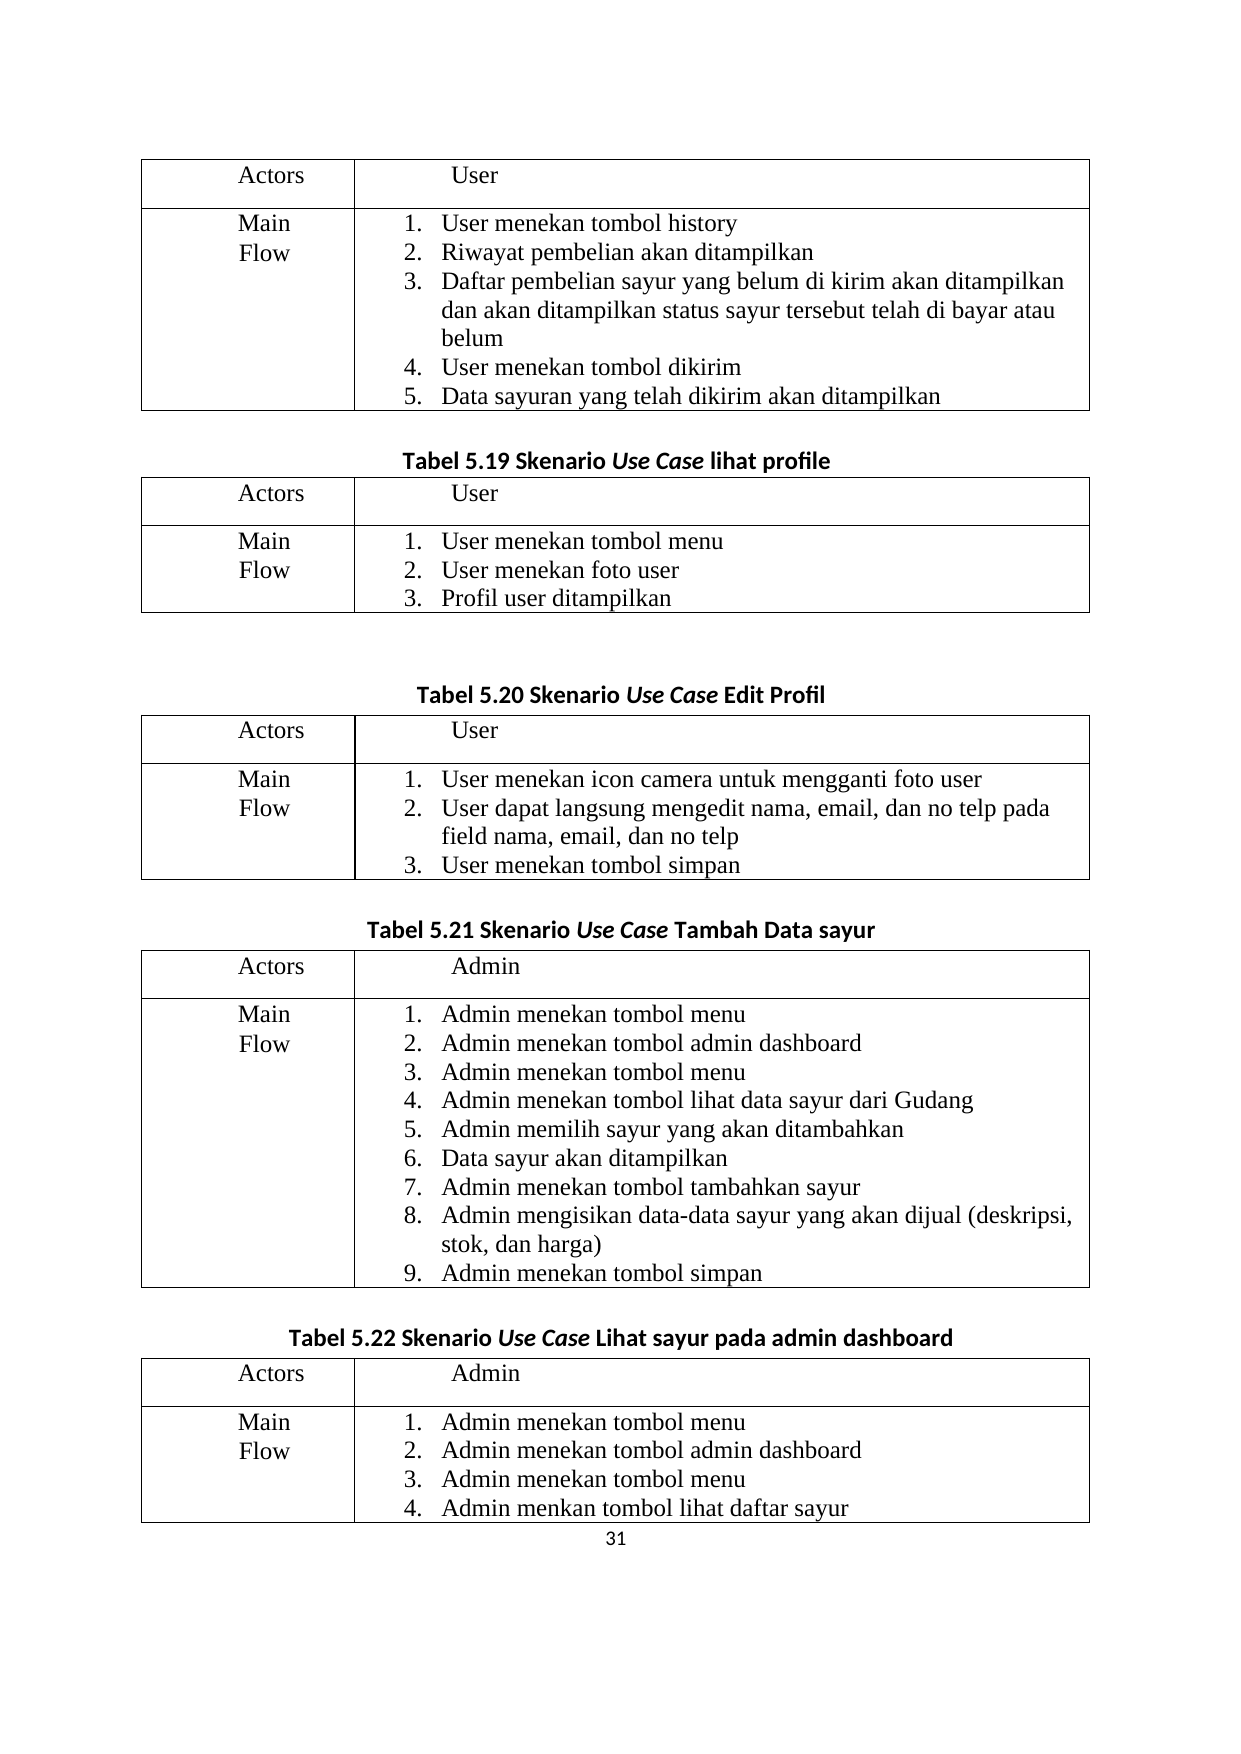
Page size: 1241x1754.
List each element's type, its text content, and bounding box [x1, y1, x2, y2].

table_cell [355, 1407, 1089, 1522]
table_cell Admin menekan tombol menu Admin menekan tombol admin dashboard Admin menekan tombol menu Admin menekan tombol lihat data sayur dari Gudang Admin memilih sayur yang akan ditambahkan Data sayur akan ditampilkan Admin menekan tombol tambahkan sayur Admin mengisikan data-data sayur yang akan dijual (deskripsi, stok, dan harga) Admin menekan tombol simpan [355, 999, 1089, 1287]
table_header Admin [355, 951, 1089, 998]
table_header Actors [142, 951, 354, 998]
table_header Actors [142, 160, 354, 207]
table_cell User menekan icon camera untuk mengganti foto user User dapat langsung mengedit nama, email, dan no telp pada field nama, email, dan no telp User menekan tombol simpan [356, 764, 1089, 879]
text Tabel 5.19 Skenario Use Case lihat profile [141, 445, 1092, 476]
text Tabel 5.20 Skenario Use Case Edit Profil [141, 679, 1101, 709]
table_cell Main Flow [142, 1407, 354, 1522]
text Tabel 5.21 Skenario Use Case Tambah Data sayur [141, 914, 1101, 945]
table_header Actors [142, 716, 354, 763]
table_header User [355, 478, 1089, 525]
table_cell Main Flow [142, 209, 354, 410]
text Tabel 5.22 Skenario Use Case Lihat sayur pada admin dashboard [141, 1322, 1101, 1352]
table_header Actors [142, 1359, 354, 1406]
table_cell Main Flow [142, 764, 354, 879]
table_header Admin [355, 1359, 1089, 1406]
table_cell Main Flow [142, 526, 354, 612]
table_header User [356, 716, 1089, 763]
table_cell Main Flow [142, 999, 354, 1287]
table_cell User menekan tombol menu User menekan foto user Profil user ditampilkan [355, 526, 1089, 612]
table_header Actors [142, 478, 354, 525]
table_cell User menekan tombol history Riwayat pembelian akan ditampilkan Daftar pembelian sayur yang belum di kirim akan ditampilkan dan akan ditampilkan status sayur tersebut telah di bayar atau belum User menekan tombol dikirim Data sayuran yang telah dikirim akan ditampilkan [355, 209, 1089, 410]
table_header User [355, 160, 1089, 207]
